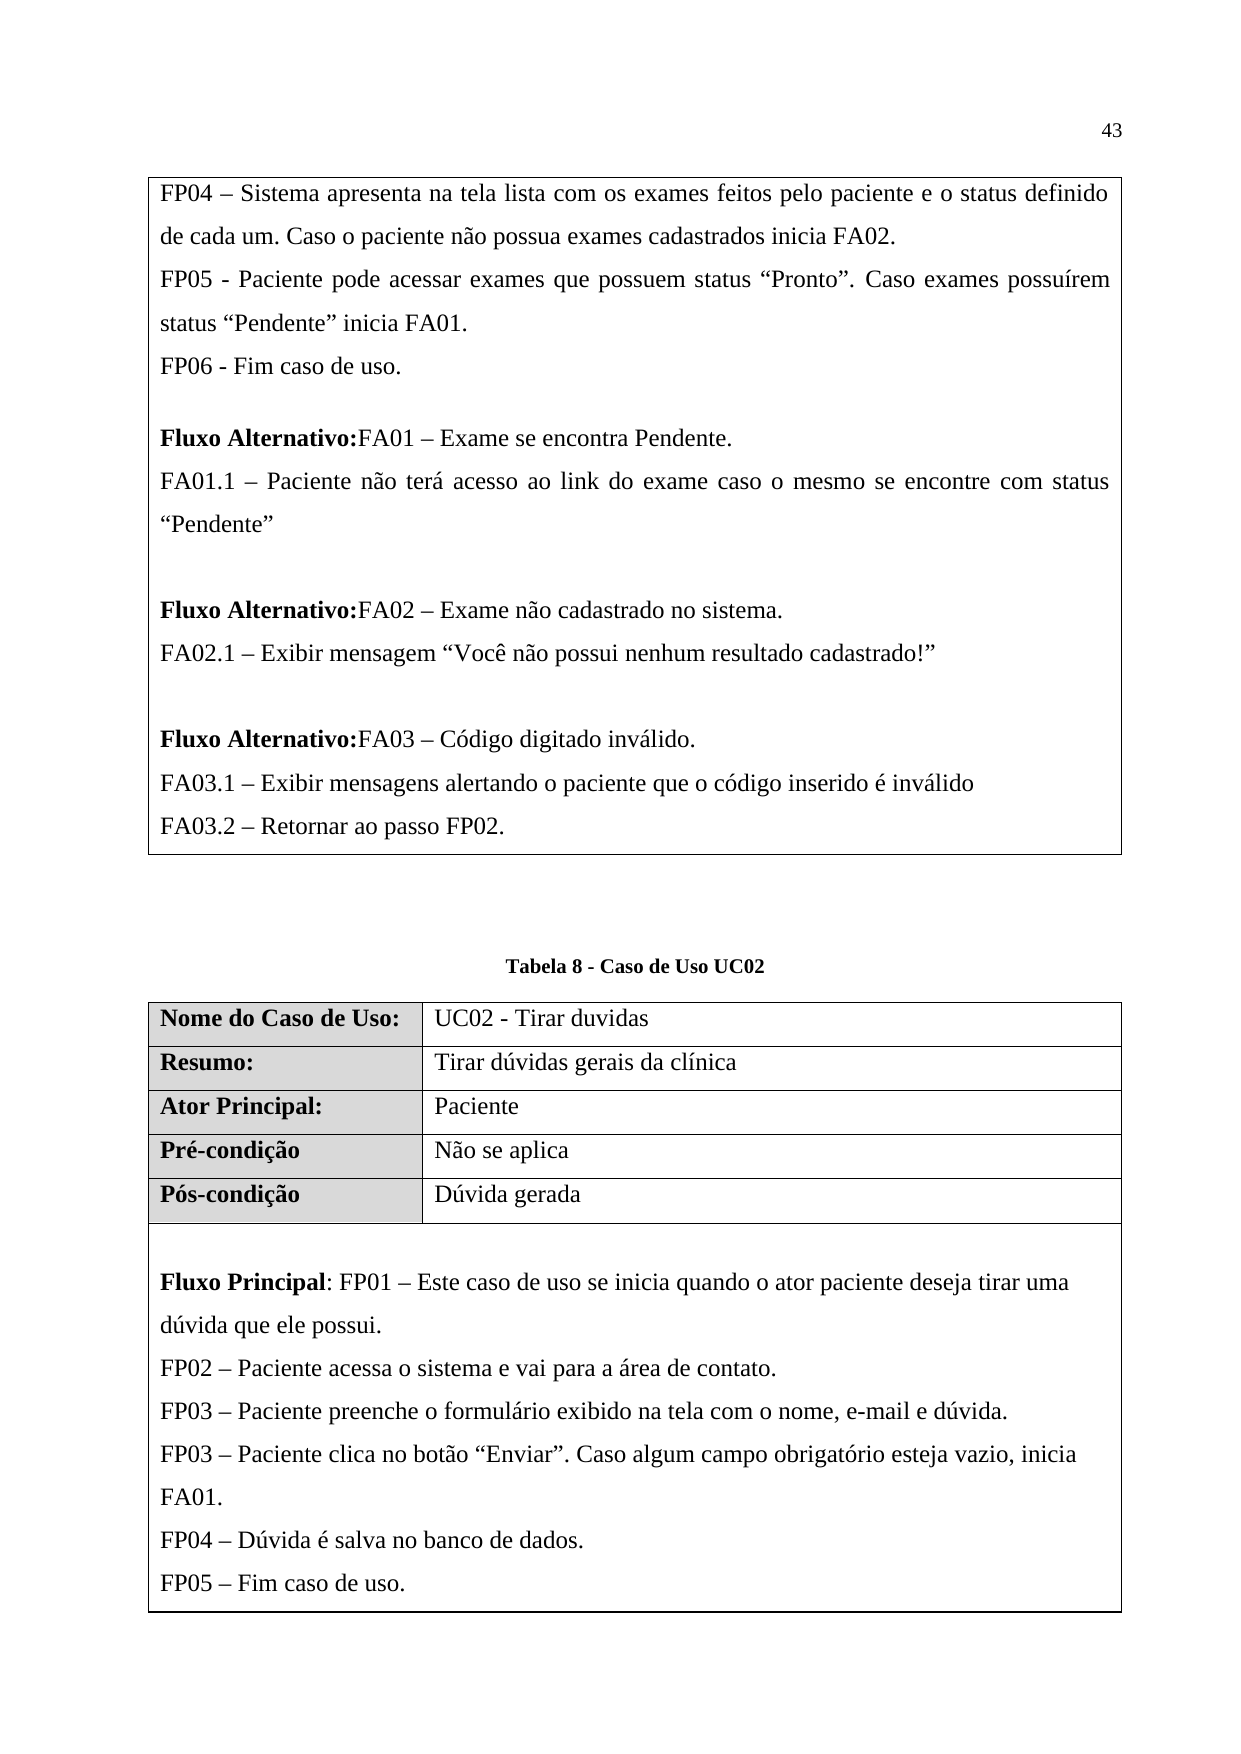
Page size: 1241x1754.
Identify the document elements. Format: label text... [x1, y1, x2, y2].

text Tabela - Caso de Uso UC02 [148, 953, 1122, 978]
table_cell Ator Principal: [149, 1091, 422, 1134]
table_header Nome do Caso de Uso: [149, 1003, 422, 1046]
table_cell Não se aplica [423, 1135, 1121, 1178]
table_cell Resumo: [149, 1047, 422, 1090]
table_cell Tirar dúvidas gerais da clínica [423, 1047, 1121, 1090]
table_cell Paciente [423, 1091, 1121, 1134]
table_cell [149, 178, 1121, 854]
table_cell Dúvida gerada [423, 1179, 1121, 1222]
table_header UC02 - Tirar duvidas [423, 1003, 1121, 1046]
table_cell Pré-condição [149, 1135, 422, 1178]
table_cell Pós-condição [149, 1179, 422, 1222]
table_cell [149, 1224, 1121, 1611]
